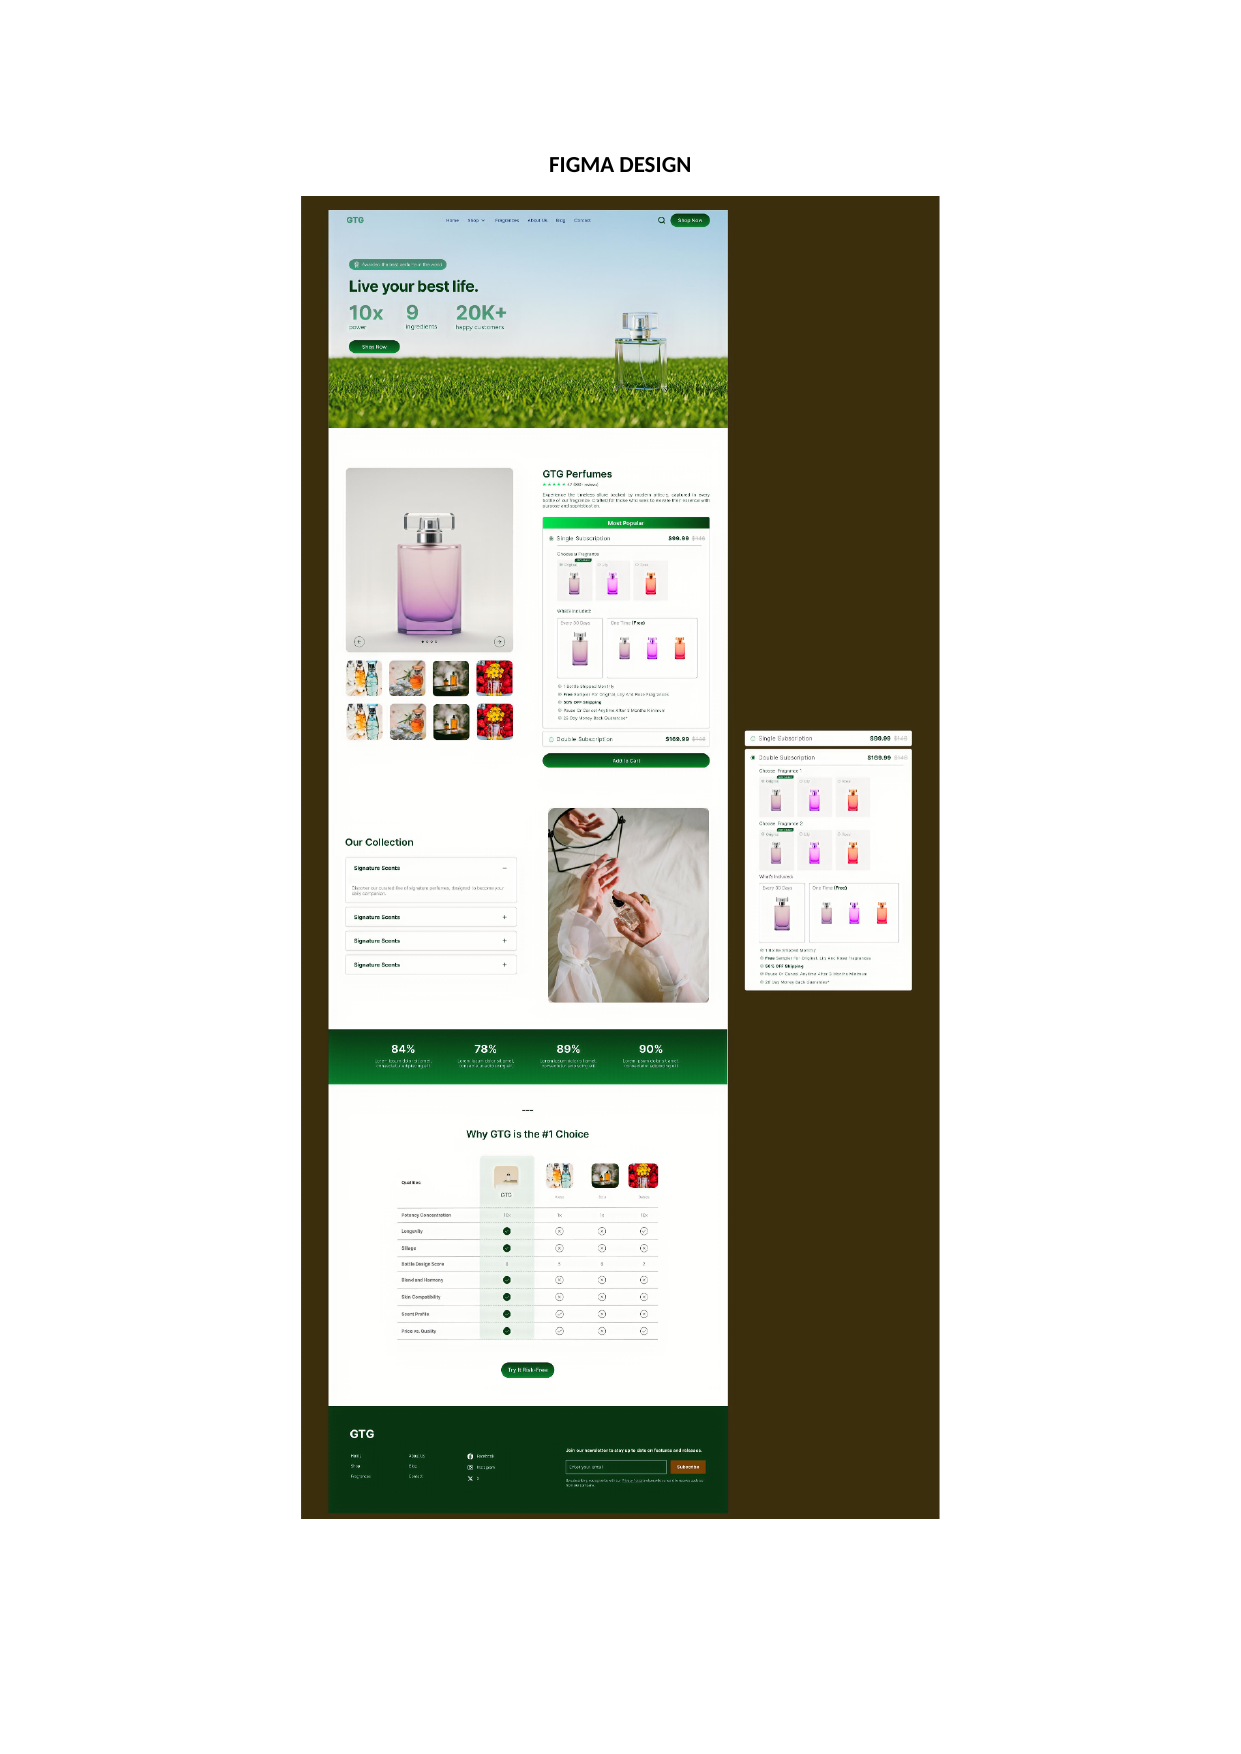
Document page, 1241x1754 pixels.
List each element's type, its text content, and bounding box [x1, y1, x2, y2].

text FIGMA DESIGN [150, 150, 1090, 178]
picture [290, 196, 950, 1519]
